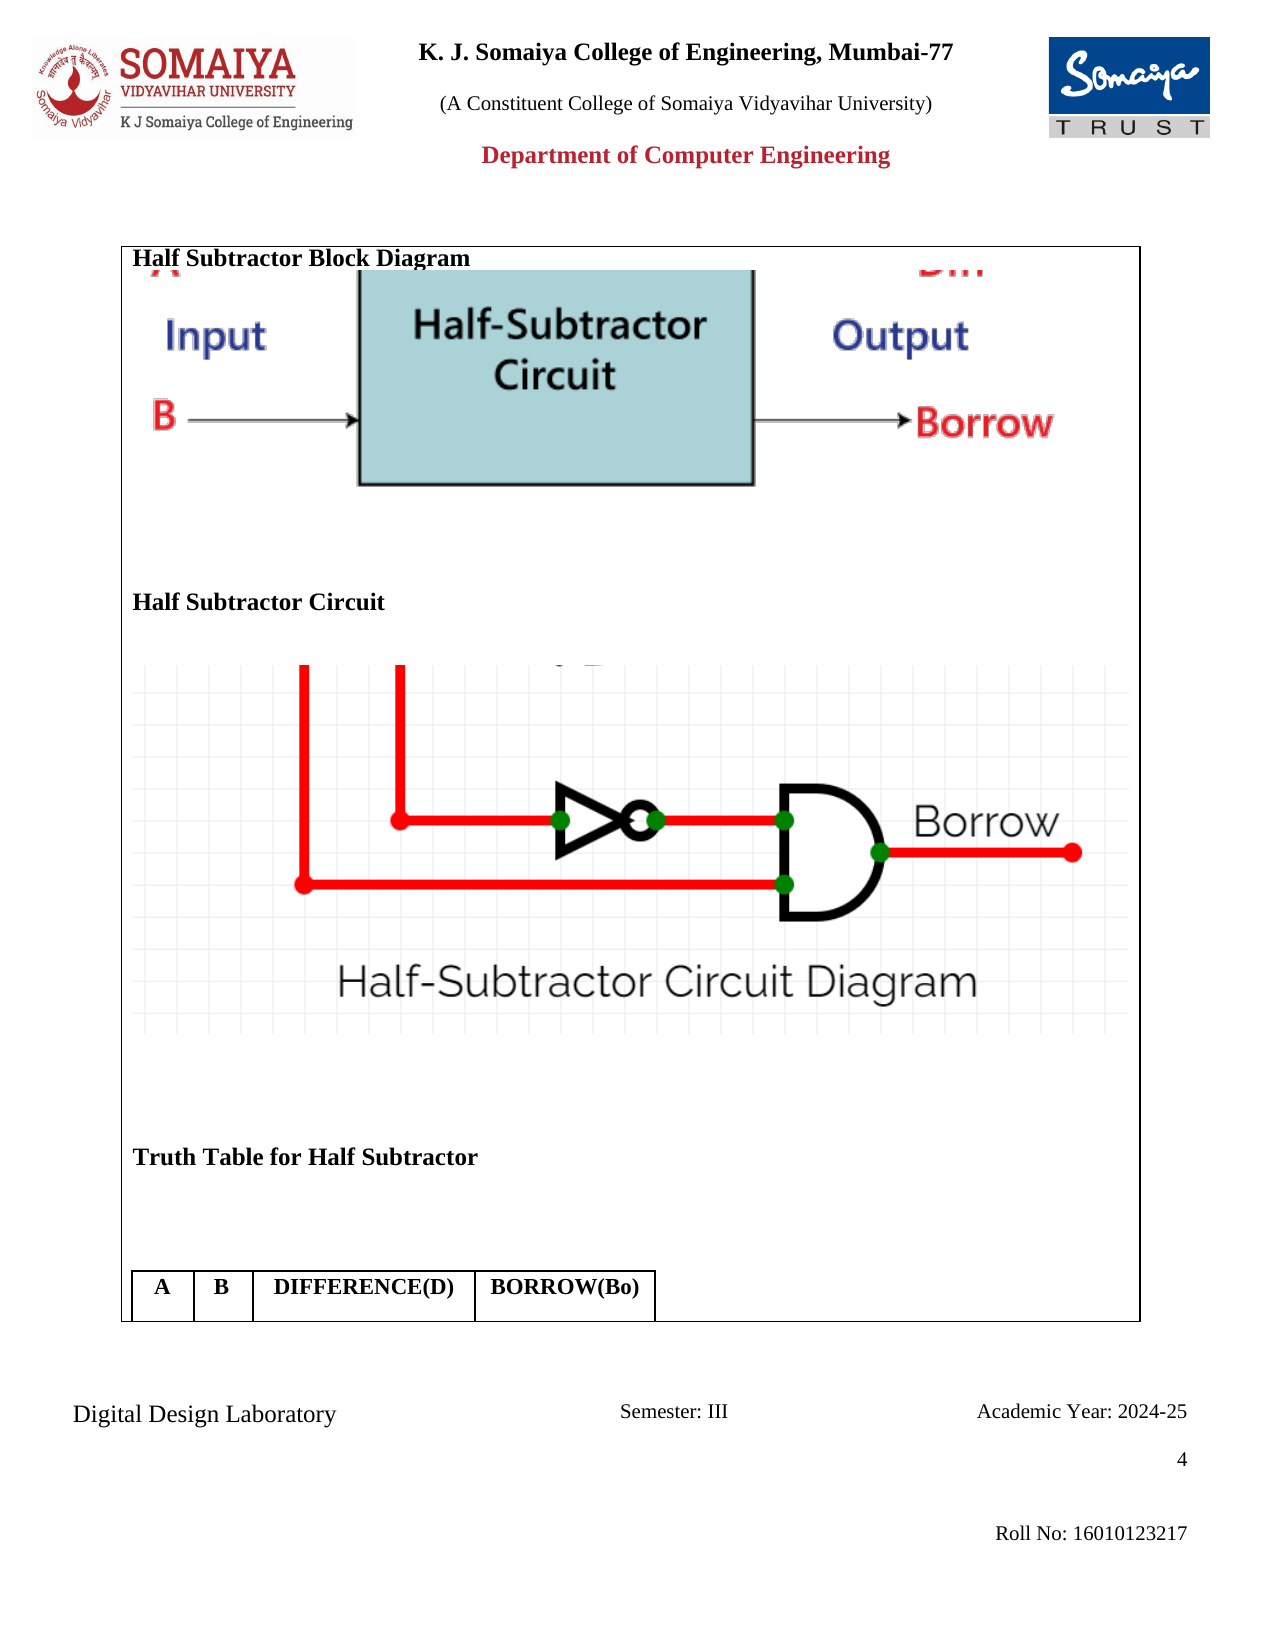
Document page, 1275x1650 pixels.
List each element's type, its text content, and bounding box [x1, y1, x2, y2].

picture [31, 37, 356, 138]
picture [132, 270, 1070, 515]
picture [132, 665, 1129, 1035]
picture [1048, 37, 1210, 138]
